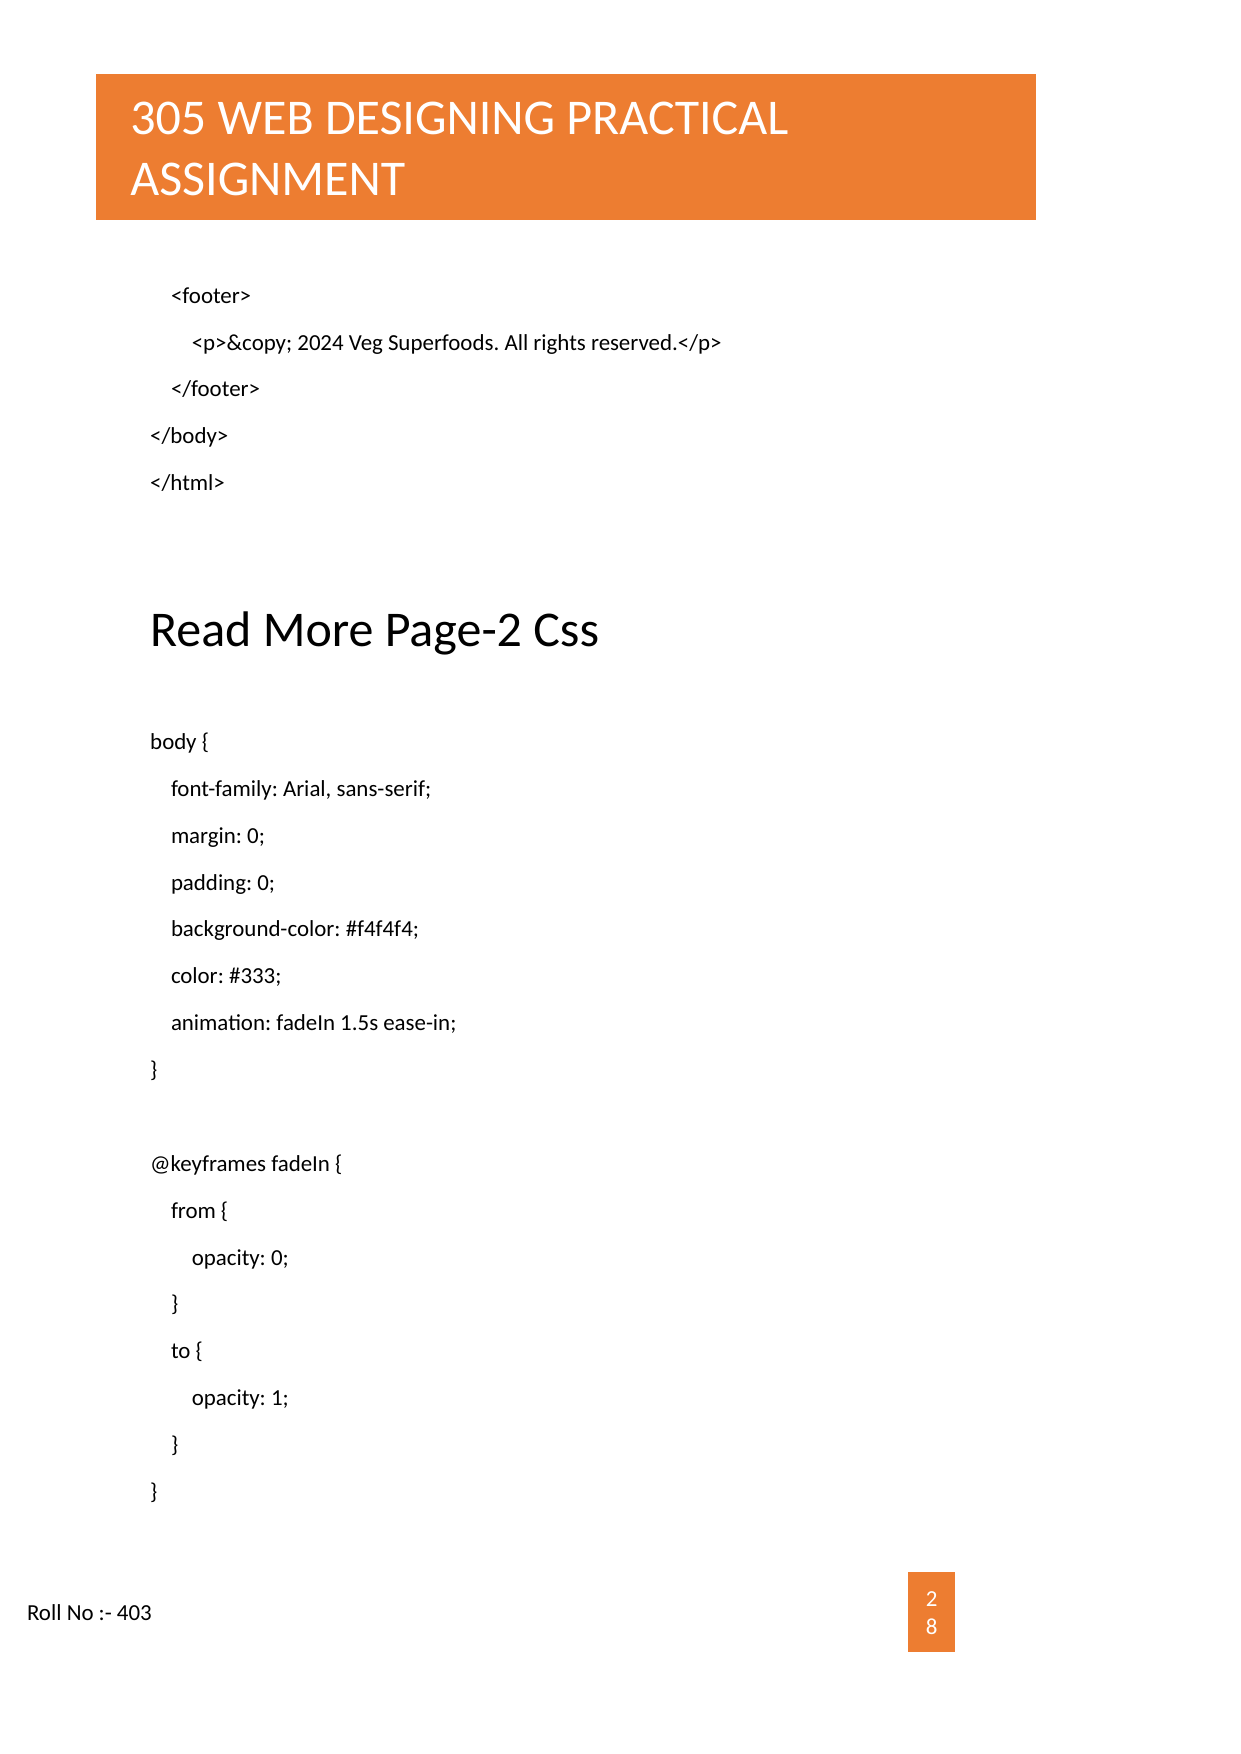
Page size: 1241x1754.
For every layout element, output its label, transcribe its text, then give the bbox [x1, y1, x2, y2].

text font-family: Arial, sans-serif; [150, 774, 1090, 802]
text padding: 0; [150, 868, 1090, 896]
text <p>&copy; 2024 Veg Superfoods. All rights reserved.</p> [150, 328, 1090, 356]
text } [150, 1289, 1090, 1318]
text background-color: #f4f4f4; [150, 914, 1090, 943]
text </body> [150, 421, 1090, 449]
text color: #333; [150, 961, 1090, 989]
text <footer> [150, 281, 1090, 309]
text from { [150, 1196, 1090, 1224]
text </html> [150, 468, 1090, 496]
text Read More Page-2 Css [150, 598, 1090, 659]
text animation: fadeIn 1.5s ease-in; [150, 1008, 1090, 1036]
text </footer> [150, 374, 1090, 403]
text margin: 0; [150, 821, 1090, 849]
text opacity: 0; [150, 1243, 1090, 1271]
text } [150, 1430, 1090, 1458]
text @keyframes fadeIn { [150, 1149, 1090, 1177]
text body { [150, 727, 1090, 755]
text opacity: 1; [150, 1383, 1090, 1411]
text } [150, 1055, 1090, 1083]
text to { [150, 1336, 1090, 1364]
text } [150, 1477, 1090, 1505]
